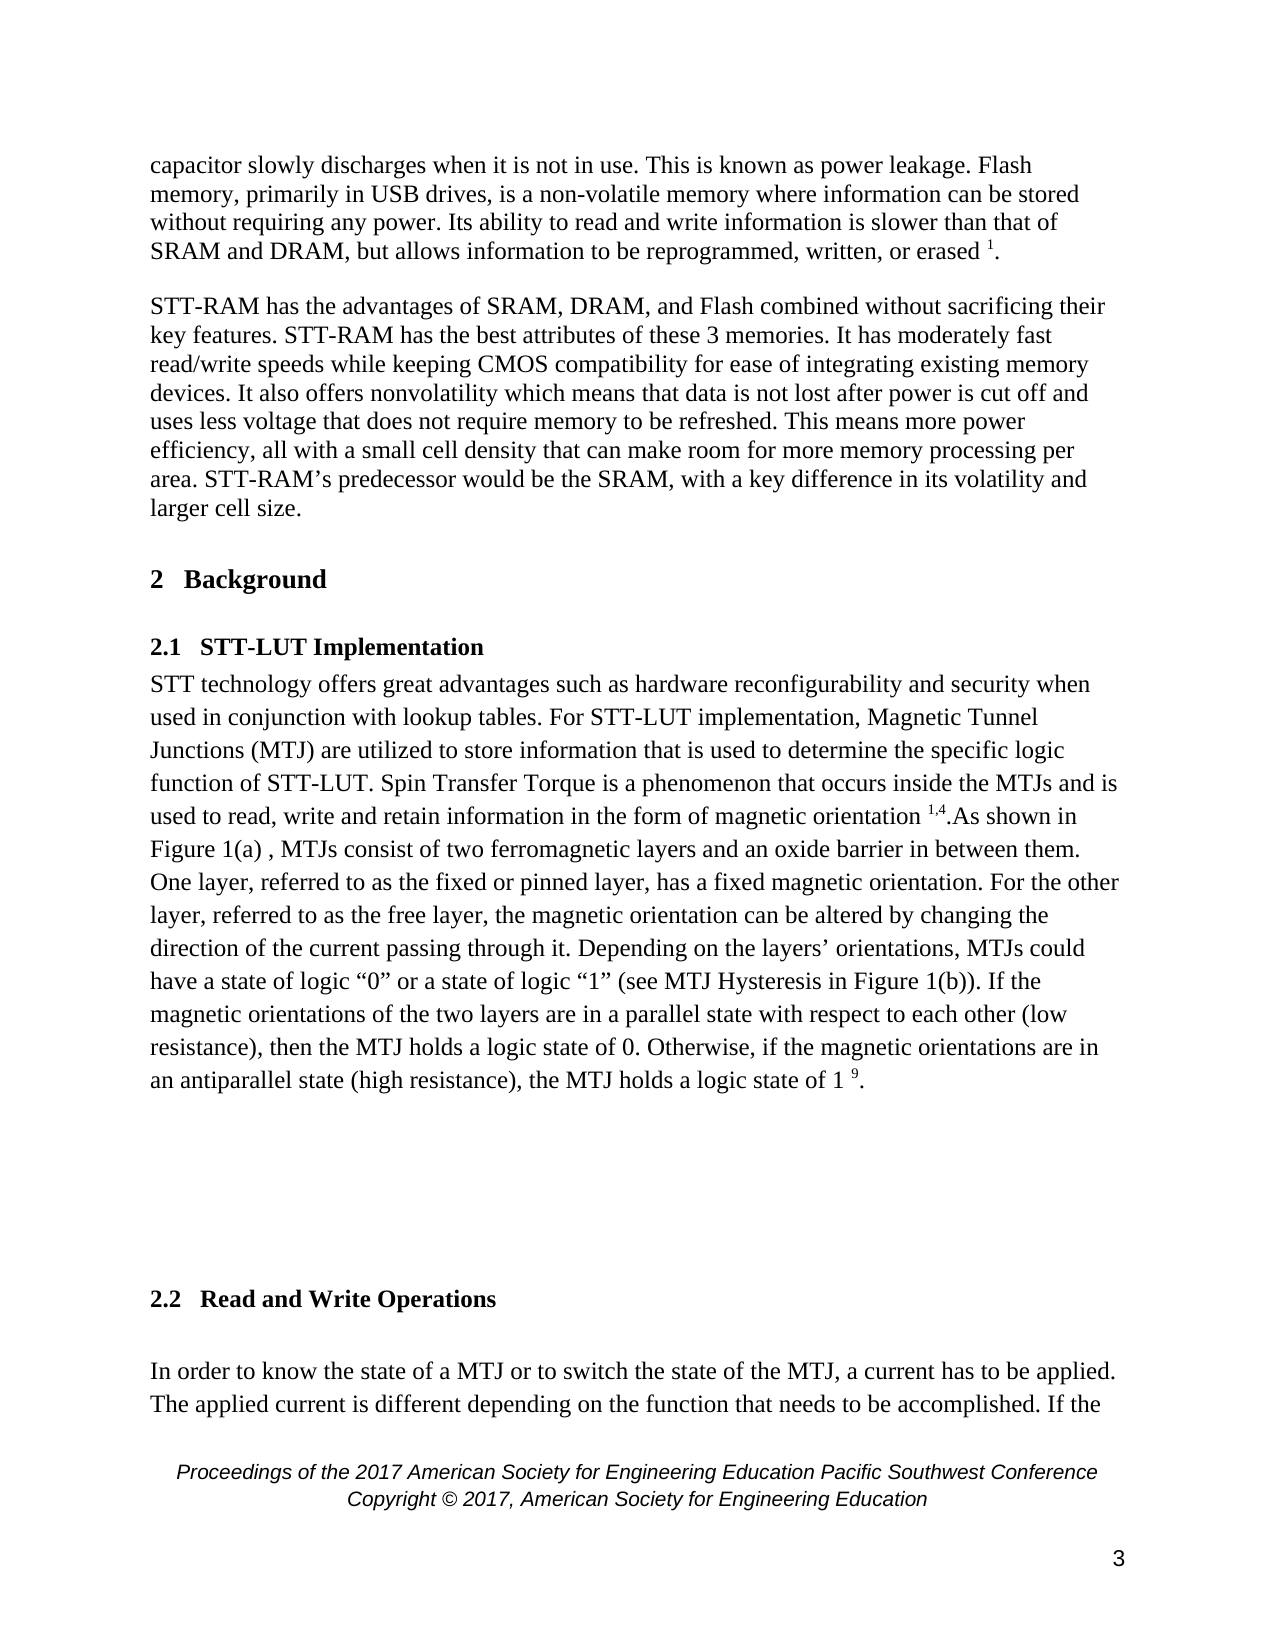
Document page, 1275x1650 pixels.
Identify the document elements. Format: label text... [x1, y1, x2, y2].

text STT technology offers great advantages such as hardware reconfigurability and security when used in conjunction with lookup tables. For STT-LUT implementation, Magnetic Tunnel Junctions (MTJ) are utilized to store information that is used to determine the specific logic function of STT-LUT. Spin Transfer Torque is a phenomenon that occurs inside the MTJs and is used to read, write and retain information in the form of magnetic orientation 1,4.As shown in Figure 1(a) , MTJs consist of two ferromagnetic layers and an oxide barrier in between them. One layer, referred to as the fixed or pinned layer, has a fixed magnetic orientation. For the other layer, referred to as the free layer, the magnetic orientation can be altered by changing the direction of the current passing through it. Depending on the layers’ orientations, MTJs could have a state of logic “0” or a state of logic “1” (see MTJ Hysteresis in Figure 1(b)). If the magnetic orientations of the two layers are in a parallel state with respect to each other (low resistance), then the MTJ holds a logic state of 0. Otherwise, if the magnetic orientations are in an antiparallel state (high resistance), the MTJ holds a logic state of 1 9. [150, 669, 1125, 1094]
subtitle 2.2 Read and Write Operations [150, 1284, 1125, 1313]
subtitle 2 Background [150, 563, 1125, 594]
subtitle 2.1 STT-LUT Implementation [150, 632, 1125, 660]
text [150, 150, 1125, 265]
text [150, 1356, 1125, 1418]
text STT-RAM has the advantages of SRAM, DRAM, and Flash combined without sacrificing their key features. STT-RAM has the best attributes of these 3 memories. It has moderately fast read/write speeds while keeping CMOS compatibility for ease of integrating existing memory devices. It also offers nonvolatility which means that data is not lost after power is cut off and uses less voltage that does not require memory to be refreshed. This means more power efficiency, all with a small cell density that can make room for more memory processing per area. STT-RAM’s predecessor would be the SRAM, with a key difference in its volatility and larger cell size. [150, 291, 1125, 521]
